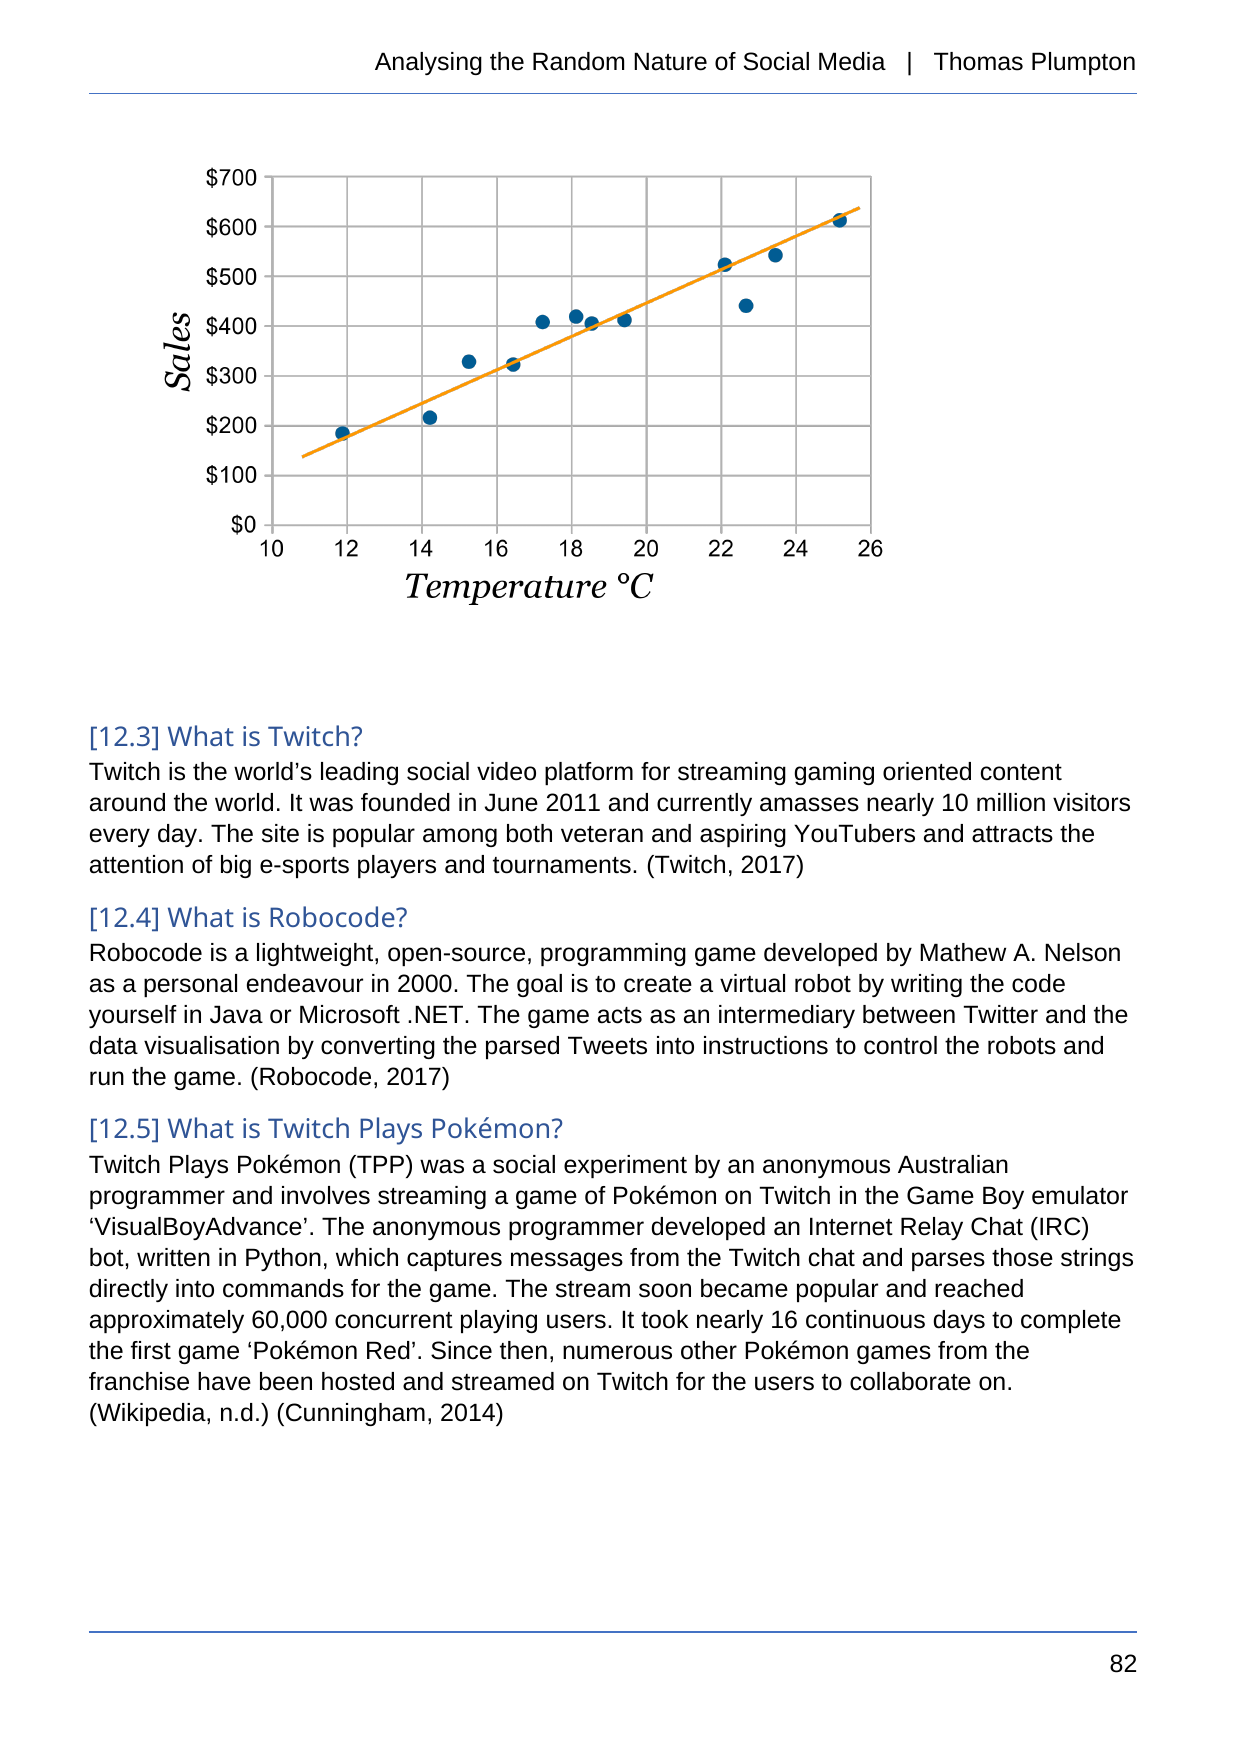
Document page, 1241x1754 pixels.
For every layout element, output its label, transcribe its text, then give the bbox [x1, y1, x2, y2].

text Twitch Plays Pokémon (TPP) was a social experiment by an anonymous Australian programmer and involves streaming a game of Pokémon on Twitch in the Game Boy emulator ‘VisualBoyAdvance’. The anonymous programmer developed an Internet Relay Chat (IRC) bot, written in Python, which captures messages from the Twitch chat and parses those strings directly into commands for the game. The stream soon became popular and reached approximately 60,000 concurrent playing users. It took nearly 16 continuous days to complete the first game ‘Pokémon Red’. Since then, numerous other Pokémon games from the franchise have been hosted and streamed on Twitch for the users to collaborate on. [89, 1149, 1137, 1427]
subtitle [12.5] What is Twitch Plays Pokémon? [89, 1110, 1137, 1147]
text Twitch is the world’s leading social video platform for streaming gaming oriented content around the world. It was founded in June 2011 and currently amasses nearly 10 million visitors every day. The site is popular among both veteran and aspiring YouTubers and attracts the attention of big e-sports players and tournaments. [89, 757, 1137, 879]
text Robocode is a lightweight, open-source, programming game developed by Mathew A. Nelson as a personal endeavour in 2000. The goal is to create a virtual robot by writing the code yourself in Java or Microsoft .NET. The game acts as an intermediary between Twitter and the data visualisation by converting the parsed Tweets into instructions to control the robots and run the game. [89, 938, 1137, 1091]
picture [88, 122, 956, 651]
subtitle [12.4] What is Robocode? [89, 898, 1137, 935]
subtitle [12.3] What is Twitch? [89, 717, 1137, 754]
